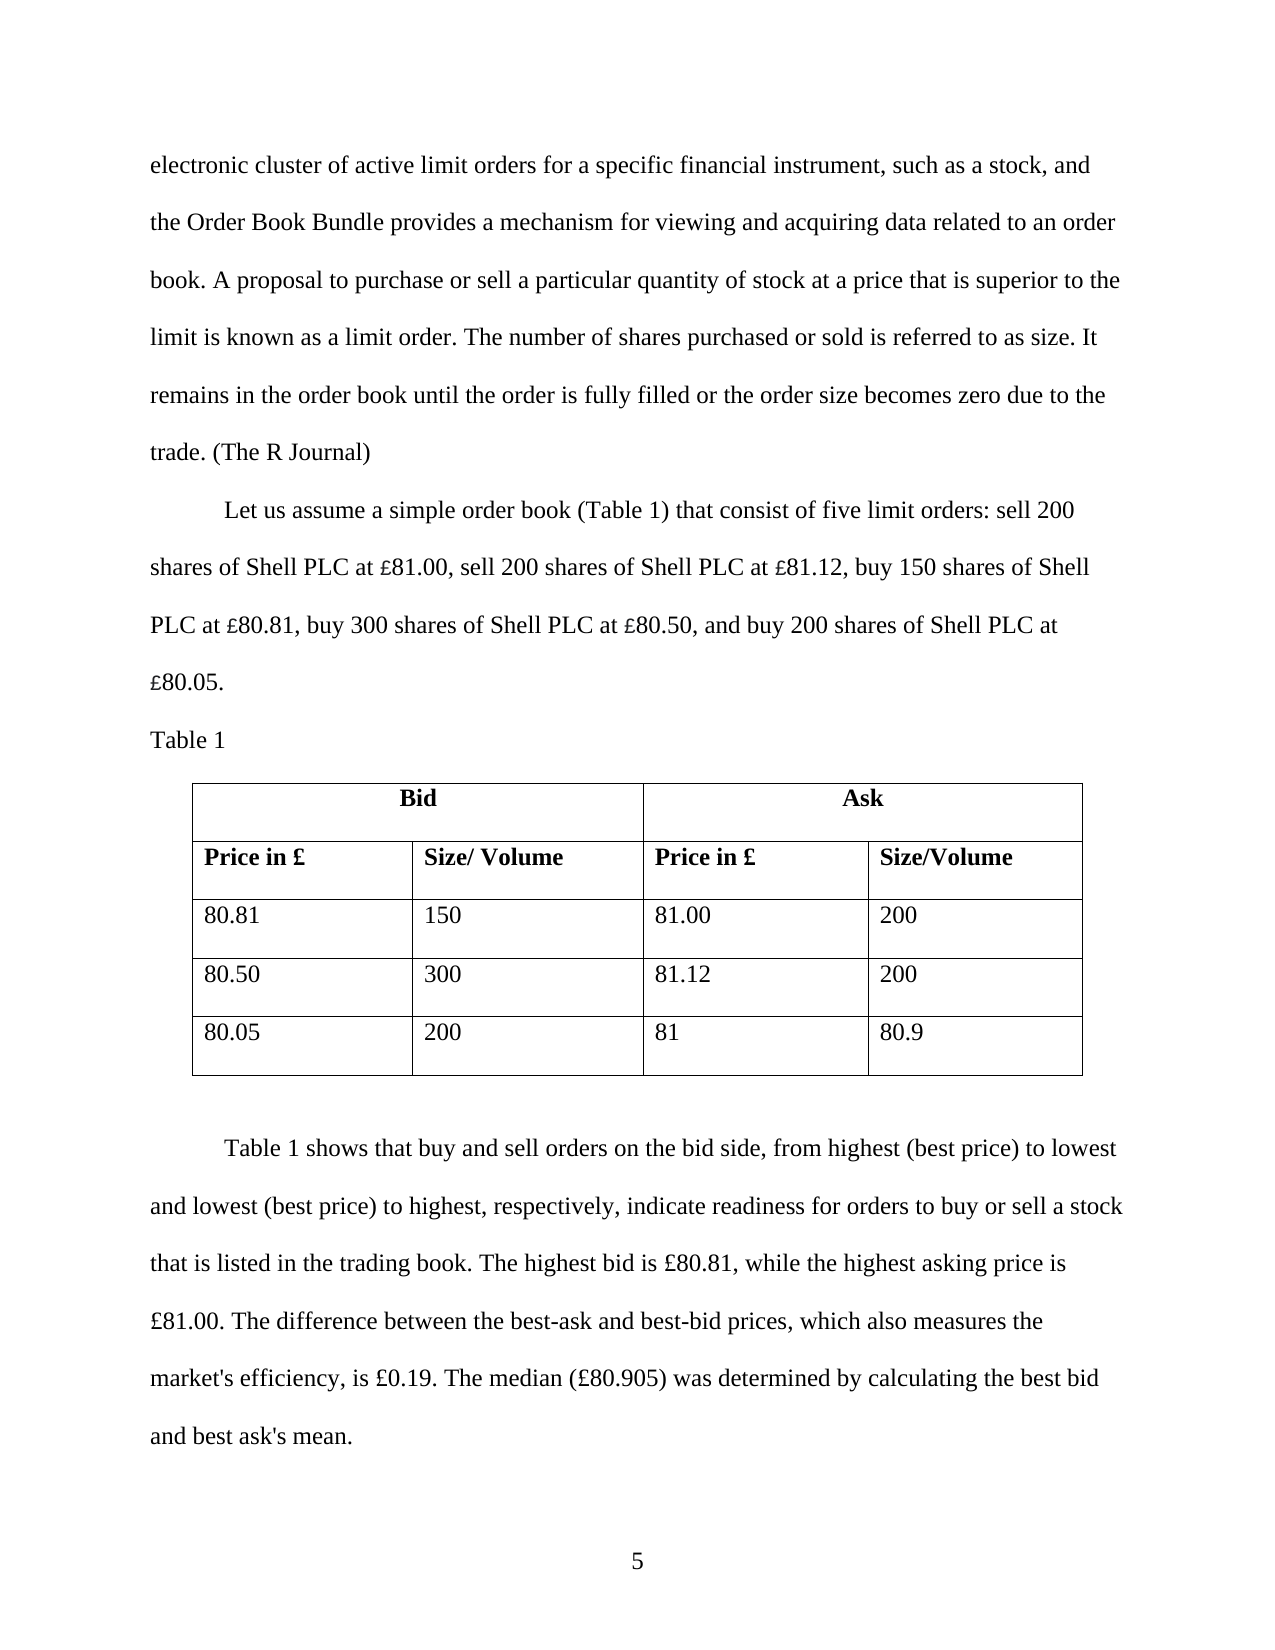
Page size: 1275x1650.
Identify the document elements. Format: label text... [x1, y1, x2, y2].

text Table 1 [150, 725, 1125, 754]
table_cell 200 [413, 1017, 643, 1075]
table_cell Price in £ [193, 842, 412, 899]
table_cell 80.81 [193, 900, 412, 958]
table_cell 80.05 [193, 1017, 412, 1075]
table_cell 81.00 [644, 900, 868, 958]
table_cell 200 [869, 959, 1082, 1016]
table_cell 81 [644, 1017, 868, 1075]
table_header Bid [193, 784, 643, 841]
table_cell 80.9 [869, 1017, 1082, 1075]
table_cell 80.50 [193, 959, 412, 1016]
table_cell Price in £ [644, 842, 868, 899]
table_cell 150 [413, 900, 643, 958]
table_cell 300 [413, 959, 643, 1016]
table_header Ask [644, 784, 1082, 841]
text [150, 150, 1125, 466]
table_cell 81.12 [644, 959, 868, 1016]
table_cell 200 [869, 900, 1082, 958]
table_cell Size/Volume [869, 842, 1082, 899]
text Let us assume a simple order book (Table 1) that consist of five limit orders: sell 200 shares of Shell PLC at £81.00, sell 200 shares of Shell PLC at £81.12, buy 150 shares of Shell PLC at £80.81, buy 300 shares of Shell PLC at £80.50, and buy 200 shares of Shell PLC at £80.05. [150, 495, 1125, 696]
table_cell Size/ Volume [413, 842, 643, 899]
text Table 1 shows that buy and sell orders on the bid side, from highest (best price) to lowest and lowest (best price) to highest, respectively, indicate readiness for orders to buy or sell a stock that is listed in the trading book. The highest bid is £80.81, while the highest asking price is £81.00. The difference between the best-ask and best-bid prices, which also measures the market's efficiency, is £0.19. The median (£80.905) was determined by calculating the best bid and best ask's mean. [150, 1133, 1125, 1449]
